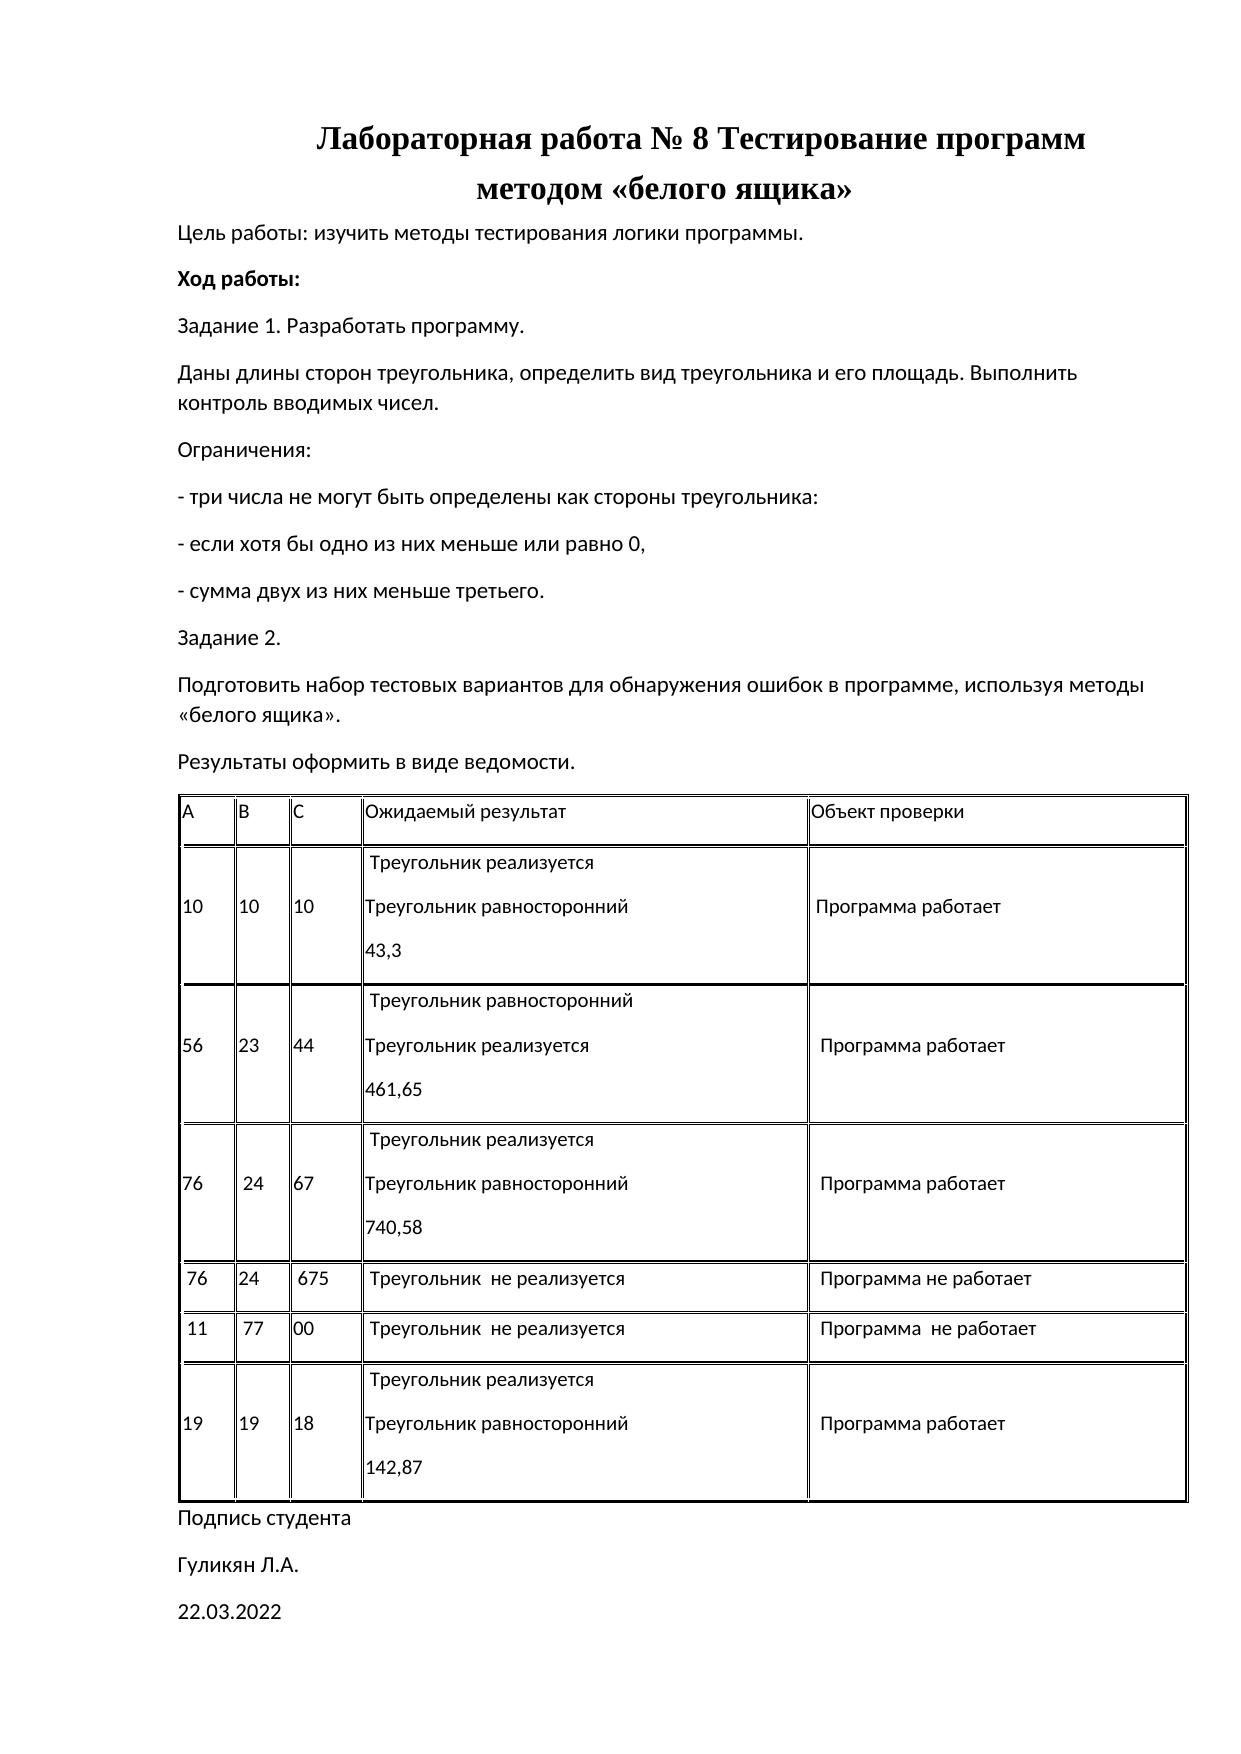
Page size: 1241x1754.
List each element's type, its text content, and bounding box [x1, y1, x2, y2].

table_cell Треугольник реализуется Треугольник равносторонний 142,87 [363, 1365, 808, 1500]
table_cell Треугольник равносторонний Треугольник реализуется 461,65 [364, 986, 807, 1122]
text Задание 2. [177, 623, 1152, 651]
table_cell Треугольник реализуется Треугольник равносторонний 43,3 [364, 848, 807, 983]
text Цель работы: изучить методы тестирования логики программы. [177, 218, 1152, 246]
table_cell Программа не работает [810, 1260, 1186, 1311]
text Подпись студента [177, 1503, 1152, 1531]
text Результаты оформить в виде ведомости. [177, 747, 1152, 775]
table_cell 67 [292, 1125, 361, 1260]
text Ограничения: [177, 435, 1152, 463]
table_cell 00 [292, 1314, 361, 1361]
text - сумма двух из них меньше третьего. [177, 576, 1152, 604]
table_cell 77 [237, 1314, 289, 1361]
table_cell 11 [180, 1311, 236, 1361]
table_header С [291, 797, 362, 844]
text - если хотя бы одно из них меньше или равно 0, [177, 529, 1152, 557]
table_cell 18 [291, 1365, 362, 1500]
table_cell 24 [237, 1125, 289, 1260]
table_cell 19 [181, 1361, 236, 1500]
table_header Объект проверки [809, 797, 1185, 844]
table_cell 76 [180, 1122, 236, 1260]
table_header Ожидаемый результат [363, 797, 808, 844]
table_cell Треугольник не реализуется [364, 1314, 807, 1361]
table_cell 24 [237, 1264, 289, 1311]
table_cell 10 [237, 848, 289, 983]
text 22.03.2022 [177, 1597, 1152, 1625]
table_header В [236, 797, 291, 844]
table_cell 10 [292, 848, 361, 983]
table_cell 19 [236, 1365, 291, 1500]
table_cell Треугольник не реализуется [364, 1264, 807, 1311]
table_cell Программа не работает [809, 1311, 1187, 1361]
table_cell 76 [181, 1260, 234, 1311]
table_cell 675 [292, 1264, 361, 1311]
table_cell Программа работает [809, 1361, 1186, 1500]
table_cell Программа работает [810, 983, 1187, 1122]
table_cell 56 [180, 983, 234, 1122]
text Гуликян Л.A. [177, 1550, 1152, 1578]
text Ход работы: [177, 264, 1152, 293]
table_cell 23 [237, 986, 289, 1122]
table_header А [181, 797, 236, 844]
text - три числа не могут быть определены как стороны треугольника: [177, 482, 1152, 510]
table_cell 10 [181, 844, 234, 983]
text Даны длины сторон треугольника, определить вид треугольника и его площадь. Выполнить контроль вводимых чисел. [177, 358, 1152, 417]
text Задание 1. Разработать программу. [177, 311, 1152, 339]
table_cell Треугольник реализуется Треугольник равносторонний 740,58 [364, 1125, 807, 1260]
table_cell Программа работает [809, 1122, 1187, 1260]
text Подготовить набор тестовых вариантов для обнаружения ошибок в программе, используя методы «белого ящика». [177, 670, 1152, 728]
table_cell Программа работает [810, 844, 1186, 983]
subtitle Лабораторная работа № 8 Тестирование программ методом «белого ящика» [177, 118, 1152, 206]
table_cell 44 [292, 986, 361, 1122]
